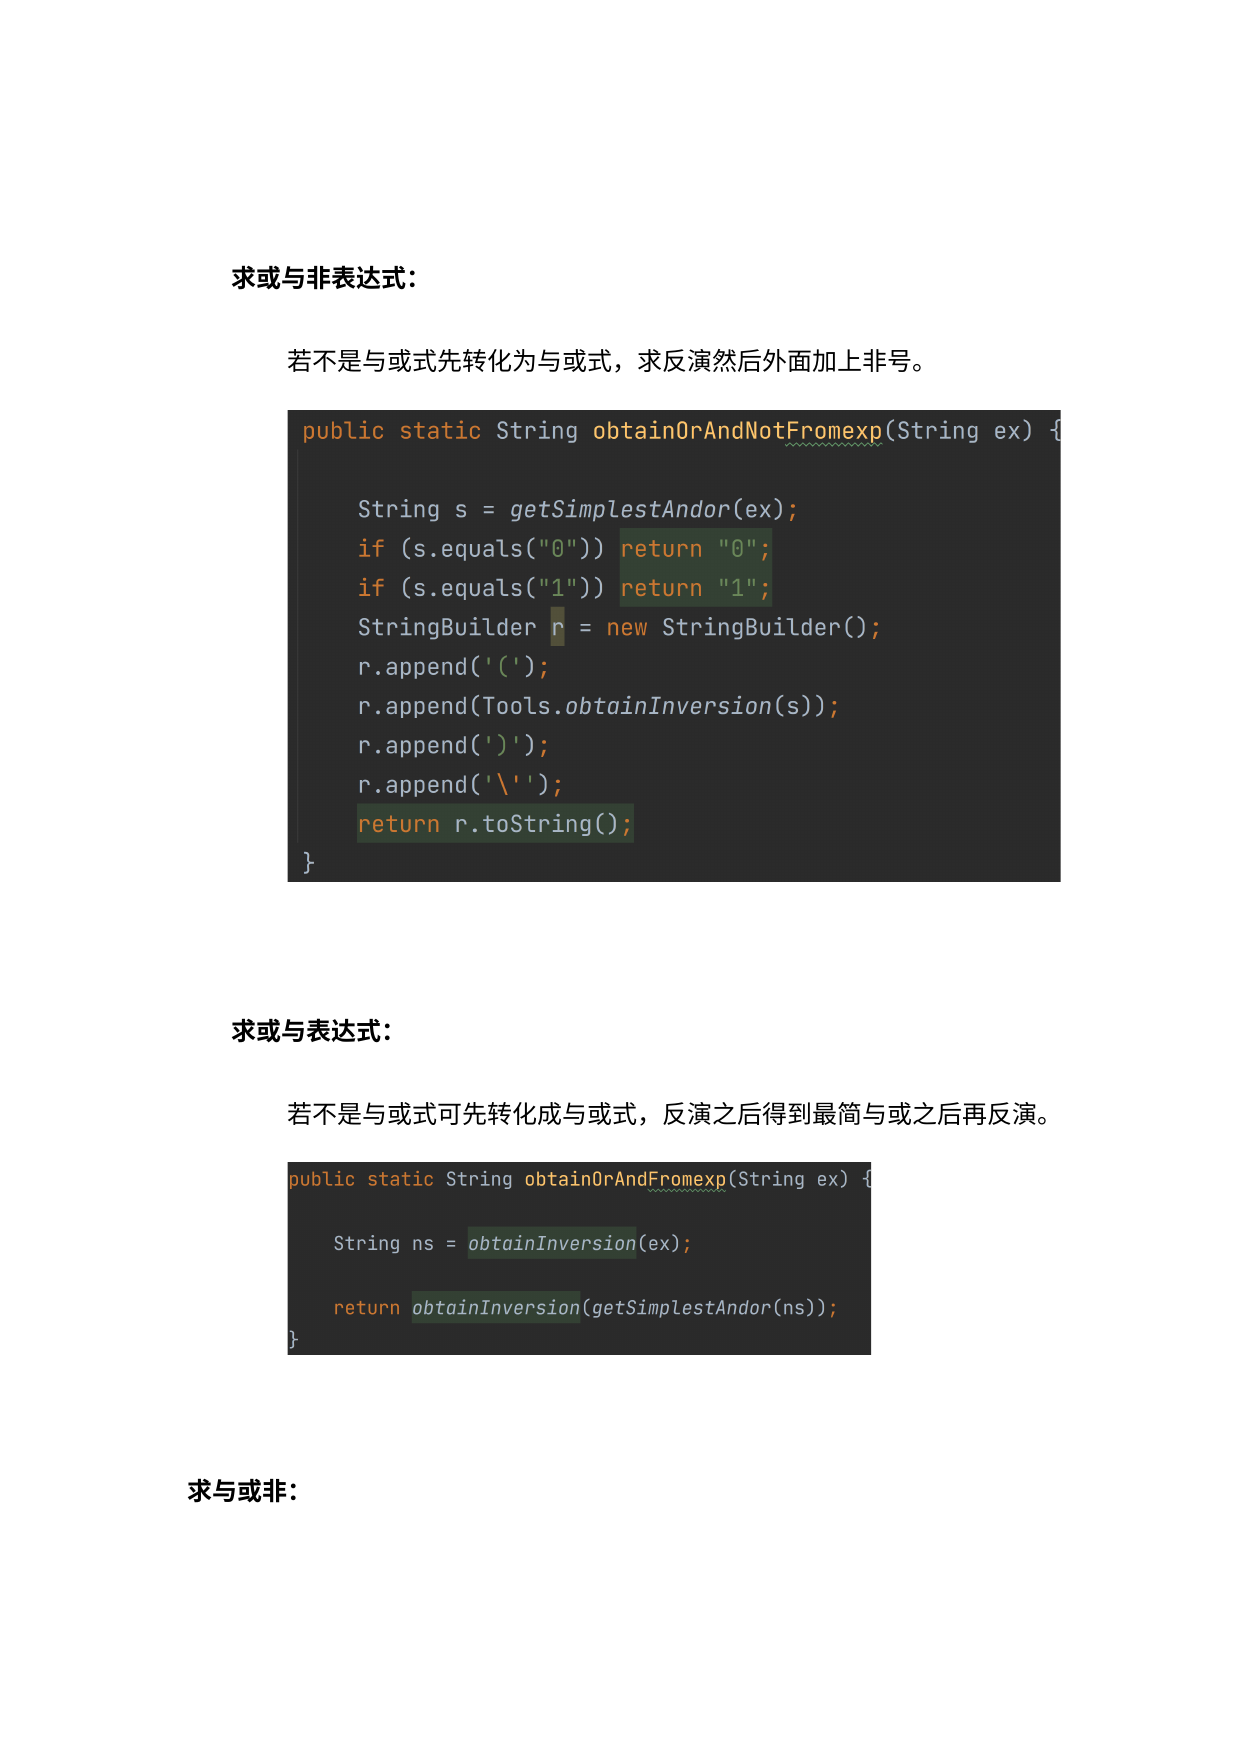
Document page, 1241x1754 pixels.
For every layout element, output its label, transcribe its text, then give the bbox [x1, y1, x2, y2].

text 求或与非表达式： [194, 244, 1053, 309]
text 求或与表达式： [187, 997, 1053, 1062]
picture [287, 410, 1061, 882]
text 若不是与或式可先转化成与或式，反演之后得到最简与或之后再反演。 [287, 1080, 1053, 1145]
text 若不是与或式先转化为与或式，求反演然后外面加上非号。 [237, 327, 1053, 392]
text 求与或非： [187, 1457, 1053, 1522]
picture [287, 1162, 872, 1355]
